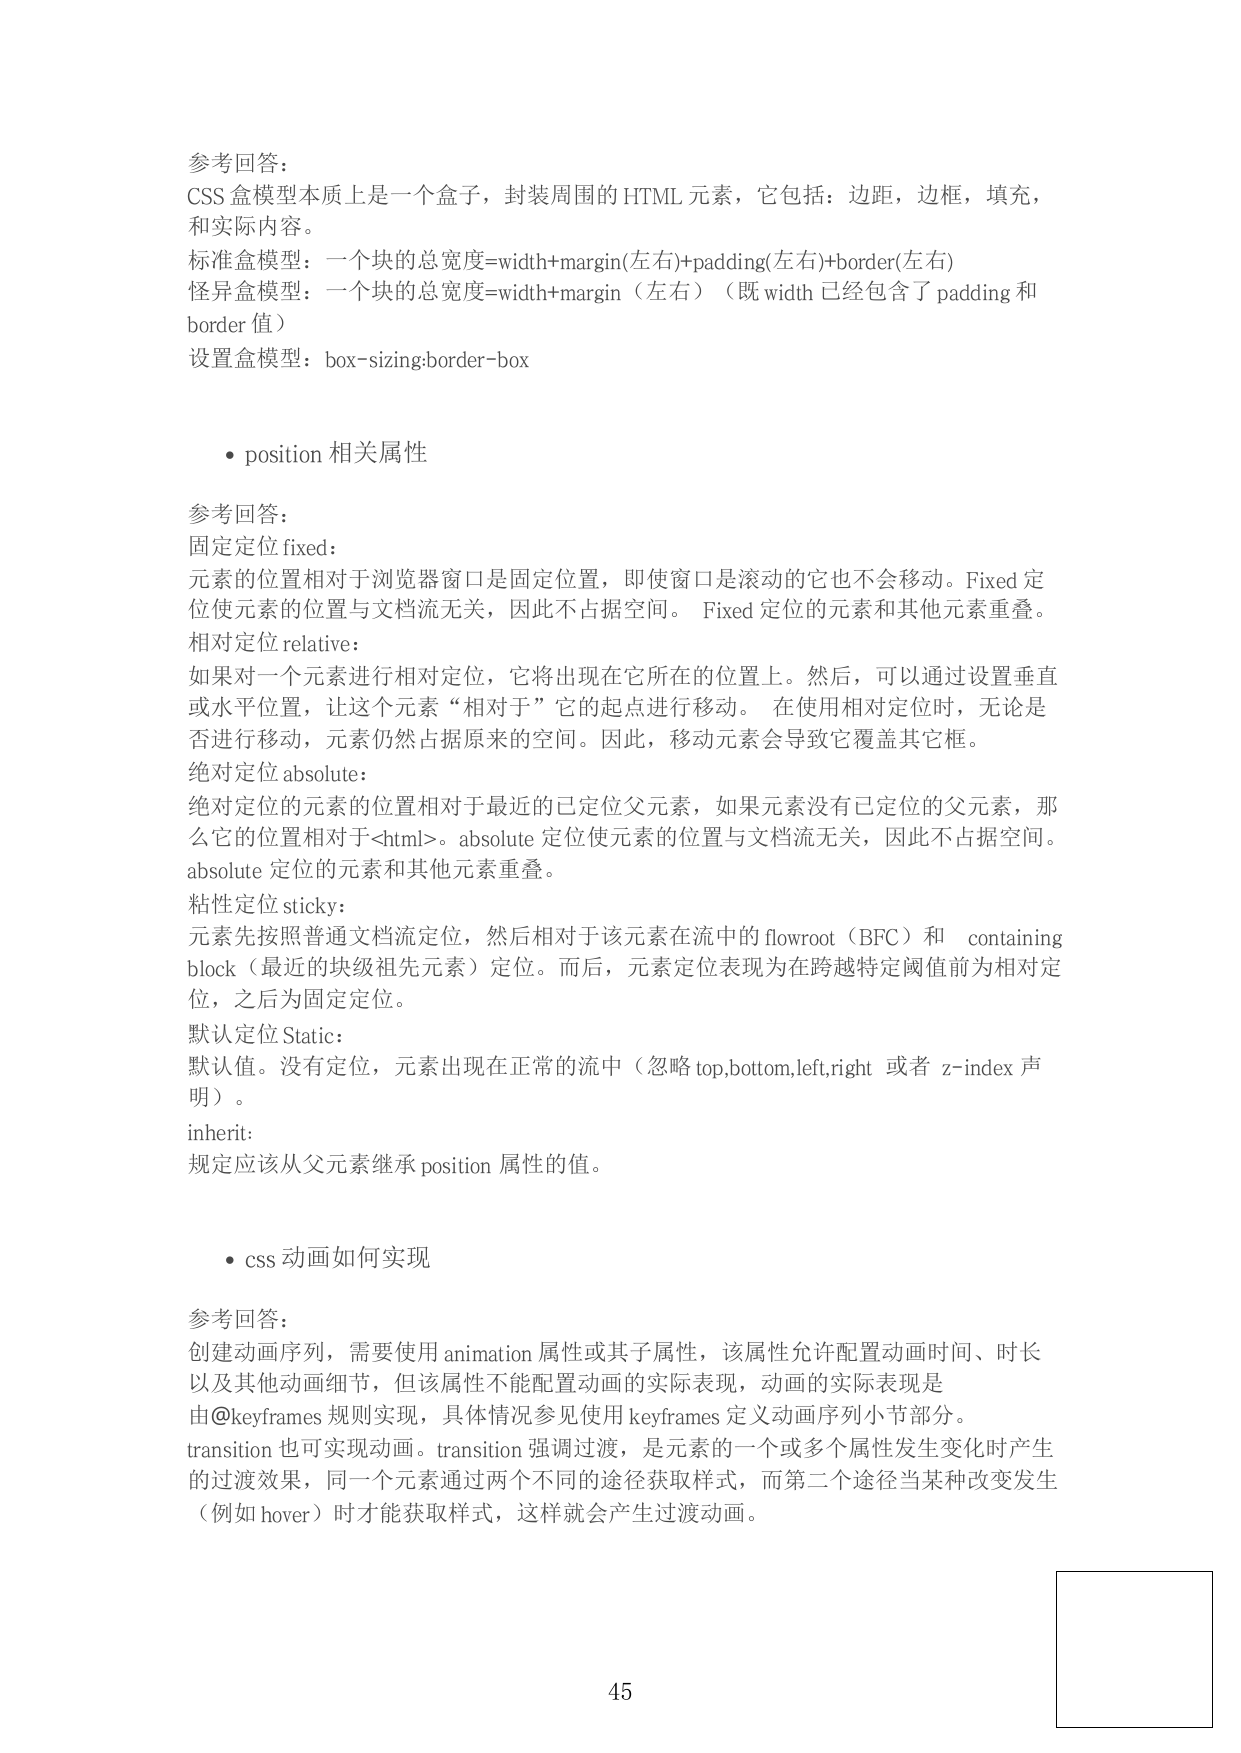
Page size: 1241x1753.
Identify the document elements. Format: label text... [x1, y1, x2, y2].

list 设置盒模型：box-sizing:border-box [187, 348, 581, 371]
list 位，之后为固定定位。 [187, 982, 1182, 1014]
list absolute 定位的元素和其他元素重叠。 [187, 852, 1196, 884]
list 创建动画序列，需要使用animation属性或其子属性，该属性允许配置动画时间、时长 [187, 1342, 1183, 1365]
list 么它的位置相对于<html>。absolute 定位使元素的位置与文档流无关，因此不占据空间。 [187, 819, 1196, 852]
list （例如hover）时才能获取样式，这样就会产生过渡动画。 [187, 1495, 1183, 1527]
list 默认定位Static： [187, 1024, 393, 1047]
list block（最近的块级祖先元素）定位。而后，元素定位表现为在跨越特定阈值前为相对定 [187, 949, 1182, 982]
list 或水平位置，让这个元素“相对于”它的起点进行移动。 在使用相对定位时，无论是 [187, 689, 1183, 722]
list 固定定位fixed： [187, 536, 387, 559]
list 否进行移动，元素仍然占据原来的空间。因此，移动元素会导致它覆盖其它框。 [187, 722, 1183, 754]
list 元素先按照普通文档流定位，然后相对于该元素在流中的flowroot（BFC）和 containing [187, 926, 1182, 949]
list 由@keyframes规则实现，具体情况参见使用keyframes定义动画序列小节部分。 [187, 1397, 1183, 1430]
list 的过渡效果，同一个元素通过两个不同的途径获取样式，而第二个途径当某种改变发生 [187, 1462, 1183, 1495]
list 以及其他动画细节，但该属性不能配置动画的实际表现，动画的实际表现是 [187, 1365, 1183, 1397]
list 和实际内容。 [187, 208, 1188, 241]
list 粘性定位sticky： [187, 894, 395, 917]
list CSS盒模型本质上是一个盒子，封装周围的HTML元素，它包括：边距，边框，填充， [187, 185, 1188, 208]
list 怪异盒模型：一个块的总宽度=width+margin（左右）（既width已经包含了padding和 [187, 273, 1170, 306]
list 绝对定位absolute： [187, 754, 1183, 787]
list 规定应该从父元素继承position 属性的值。 [187, 1154, 684, 1177]
list 如果对一个元素进行相对定位，它将出现在它所在的位置上。然后，可以通过设置垂直 [187, 666, 1183, 689]
picture [1057, 1572, 1212, 1727]
list  position相关属性 [225, 441, 482, 466]
list 元素的位置相对于浏览器窗口是固定位置，即使窗口是滚动的它也不会移动。Fixed定 [187, 569, 1188, 592]
list transition也可实现动画。transition强调过渡，是元素的一个或多个属性发生变化时产生 [187, 1430, 1183, 1462]
list 绝对定位的元素的位置相对于最近的已定位父元素，如果元素没有已定位的父元素，那 [187, 796, 1196, 819]
list 参考回答： [187, 1309, 337, 1332]
list inherit: [187, 1121, 287, 1144]
list  css动画如何实现 [225, 1247, 485, 1272]
list 45 [608, 1681, 670, 1706]
list 参考回答： [187, 153, 337, 176]
list 标准盒模型：一个块的总宽度=width+margin(左右)+padding(左右)+border(左右) [187, 250, 1170, 273]
list 参考回答： [187, 504, 337, 527]
list 相对定位relative： [187, 624, 1188, 657]
list 明）。 [187, 1079, 1183, 1112]
list border值） [187, 306, 1170, 338]
list 位使元素的位置与文档流无关，因此不占据空间。 Fixed定位的元素和其他元素重叠。 [187, 592, 1188, 624]
list 默认值。没有定位，元素出现在正常的流中（忽略top,bottom,left,right 或者 z-index 声 [187, 1056, 1183, 1079]
